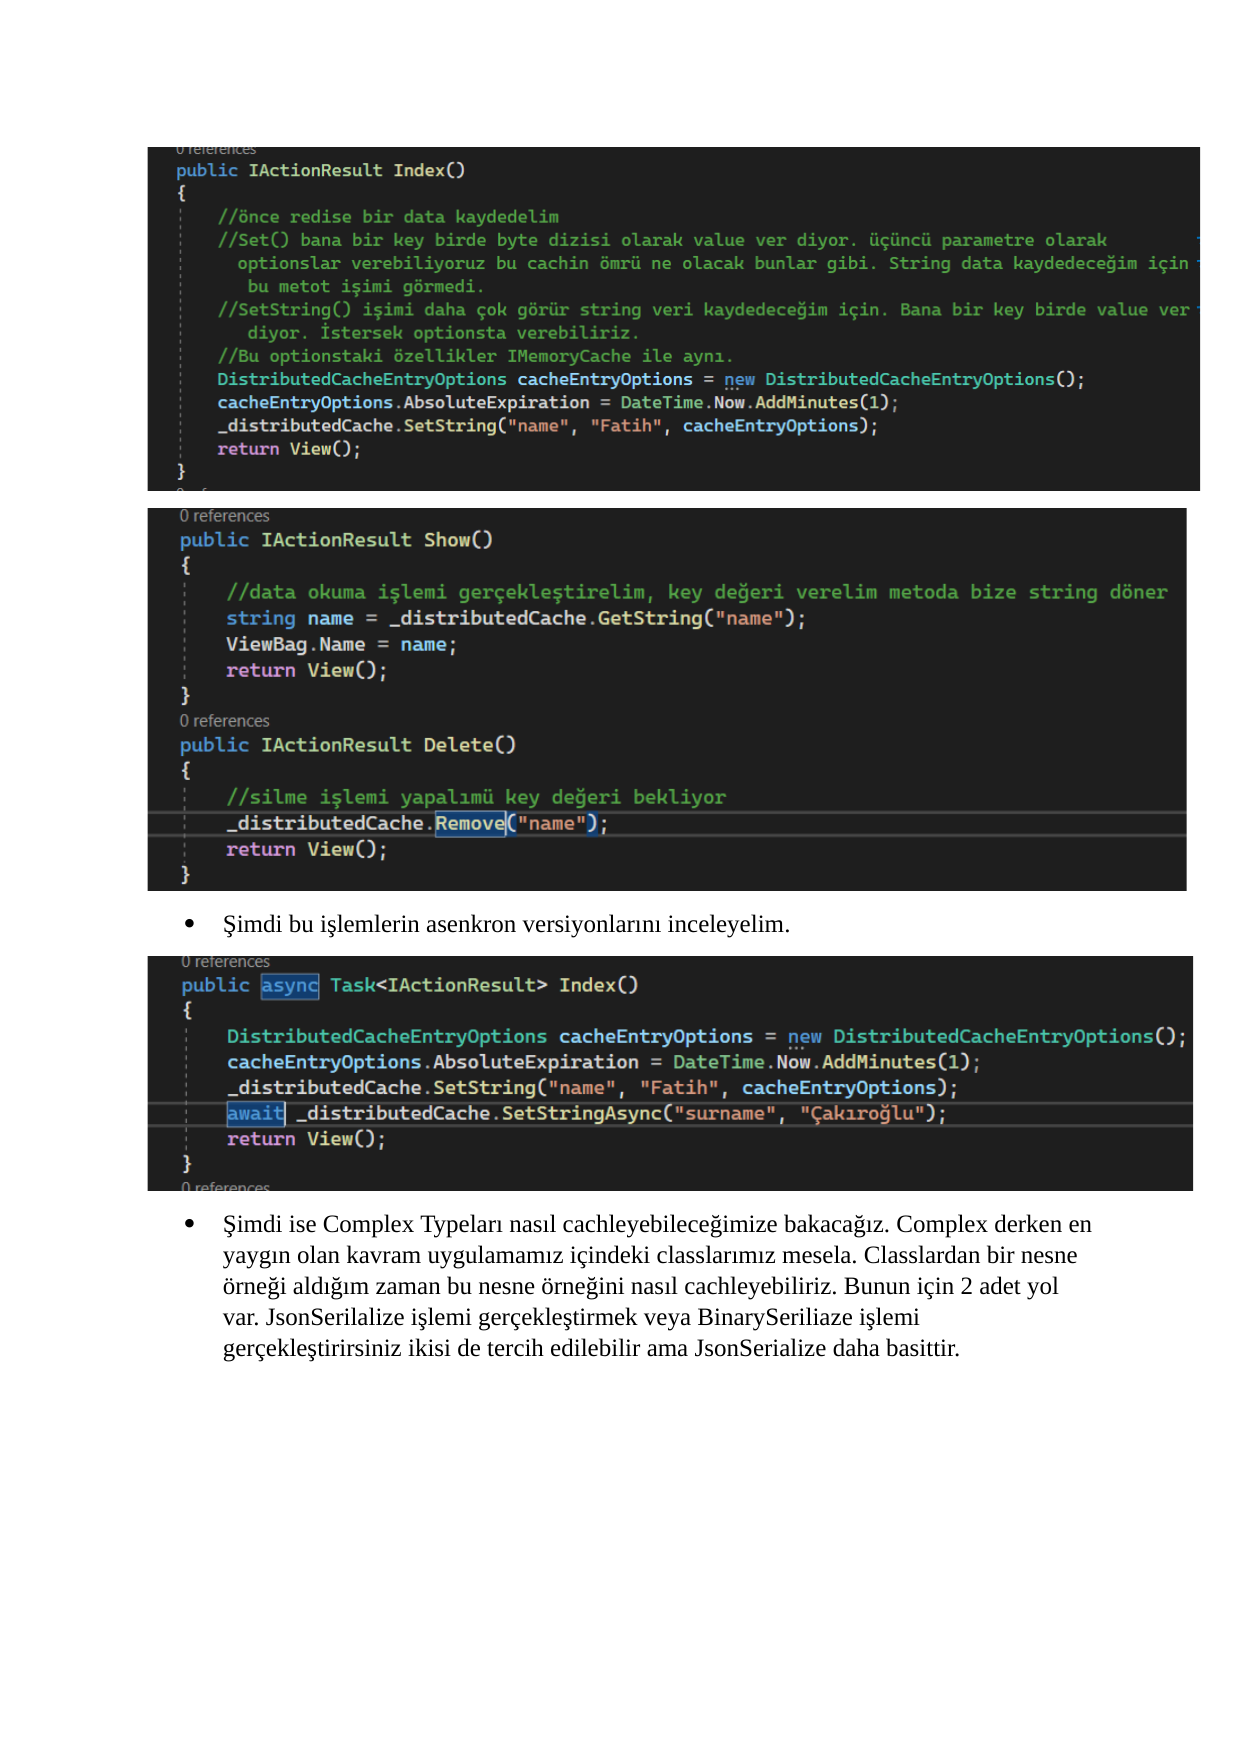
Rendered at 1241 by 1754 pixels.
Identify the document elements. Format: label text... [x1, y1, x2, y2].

picture [147, 147, 1200, 491]
list Şimdi ise Complex Typeları nasıl cachleyebileceğimize bakacağız. Complex derken en yaygın olan kavram uygulamamız içindeki classlarımız mesela. Classlardan bir nesne örneği aldığım zaman bu nesne örneğini nasıl cachleyebiliriz. Bunun için 2 adet yol var. JsonSerilalize işlemi gerçekleştirmek veya BinarySeriliaze işlemi gerçekleştirirsiniz ikisi de tercih edilebilir ama JsonSerialize daha basittir. [185, 1209, 1093, 1362]
picture [147, 956, 1194, 1191]
list Şimdi bu işlemlerin asenkron versiyonlarını inceleyelim. [185, 909, 1093, 938]
picture [147, 508, 1187, 891]
